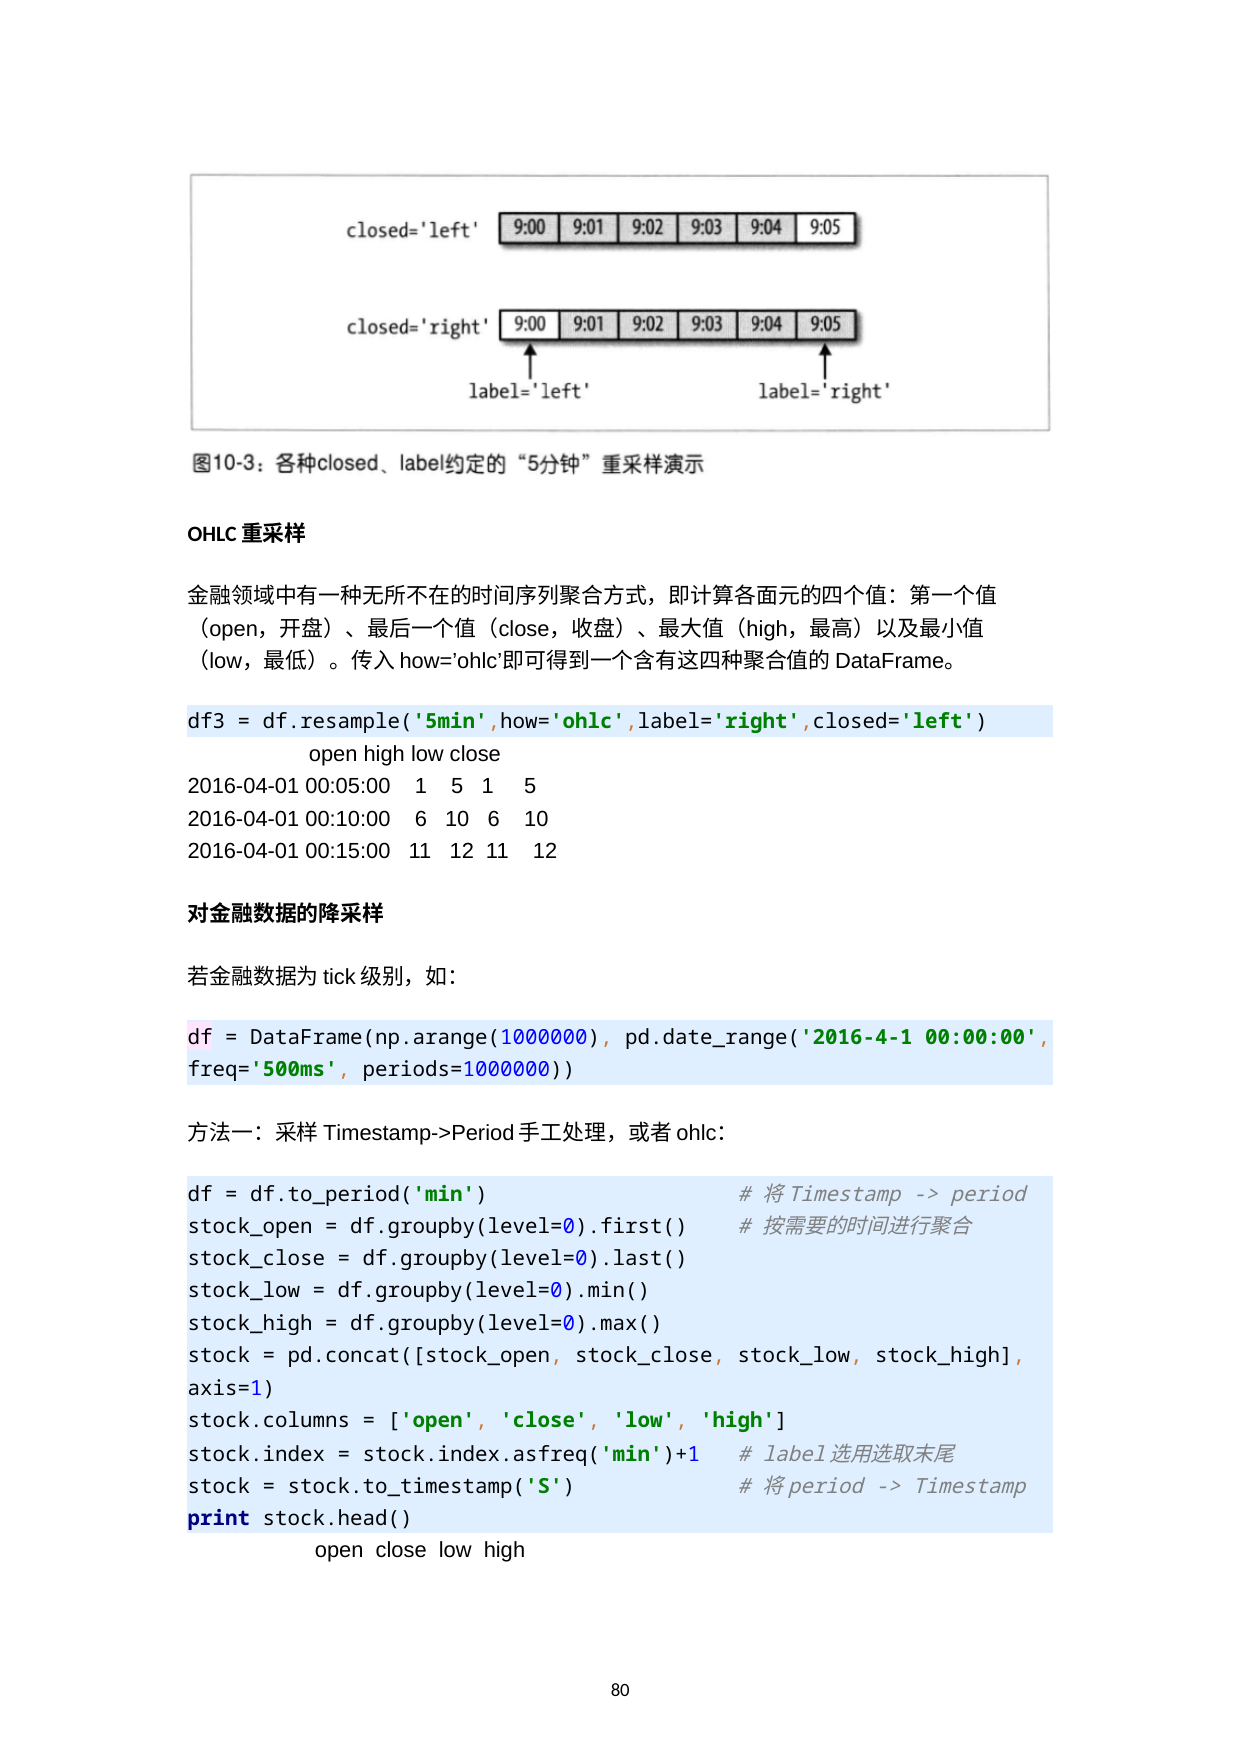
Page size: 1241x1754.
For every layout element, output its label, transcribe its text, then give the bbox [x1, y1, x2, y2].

text df = df.to_period('min') # 将 Timestamp -> period stock_open = df.groupby(level=0).first() # 按需要的时间进行聚合 stock_close = df.groupby(level=0).last() stock_low = df.groupby(level=0).min() stock_high = df.groupby(level=0).max() stock = pd.concat([stock_open, stock_close, stock_low, stock_high], axis=1) stock.columns = ['open', 'close', 'low', 'high'] stock.index = stock.index.asfreq('min')+1 # label选用选取末尾 stock = stock.to_timestamp('S') # 将 period -> Timestamp [187, 1176, 1053, 1501]
text open high low close [187, 737, 1053, 770]
text 方法一：采样Timestamp->Period手工处理，或者ohlc： [187, 1114, 1053, 1147]
text 金融领域中有一种无所不在的时间序列聚合方式，即计算各面元的四个值：第一个值（open，开盘）、最后一个值（close，收盘）、最大值（high，最高）以及最小值（low，最低）。传入how=’ohlc’即可得到一个含有这四种聚合值的DataFrame。 [187, 578, 1053, 676]
subtitle OHLC重采样 [187, 516, 1053, 548]
text 2016-04-01 00:05:00 1 5 1 5 [187, 770, 1053, 802]
text 2016-04-01 00:10:00 6 10 6 10 [187, 802, 1053, 835]
text 2016-04-01 00:15:00 11 12 11 12 [187, 835, 1053, 867]
text open close low high [187, 1533, 1053, 1566]
text 若金融数据为tick级别，如： [187, 958, 1053, 991]
text df = DataFrame(np.arange(1000000), pd.date_range('2016-4-1 00:00:00', freq='500ms', periods=1000000)) [187, 1020, 1053, 1085]
text print stock.head() [187, 1501, 1053, 1533]
picture [187, 166, 1052, 483]
subtitle 对金融数据的降采样 [187, 896, 1053, 928]
text df3 = df.resample('5min',how='ohlc',label='right',closed='left') [187, 705, 1053, 737]
